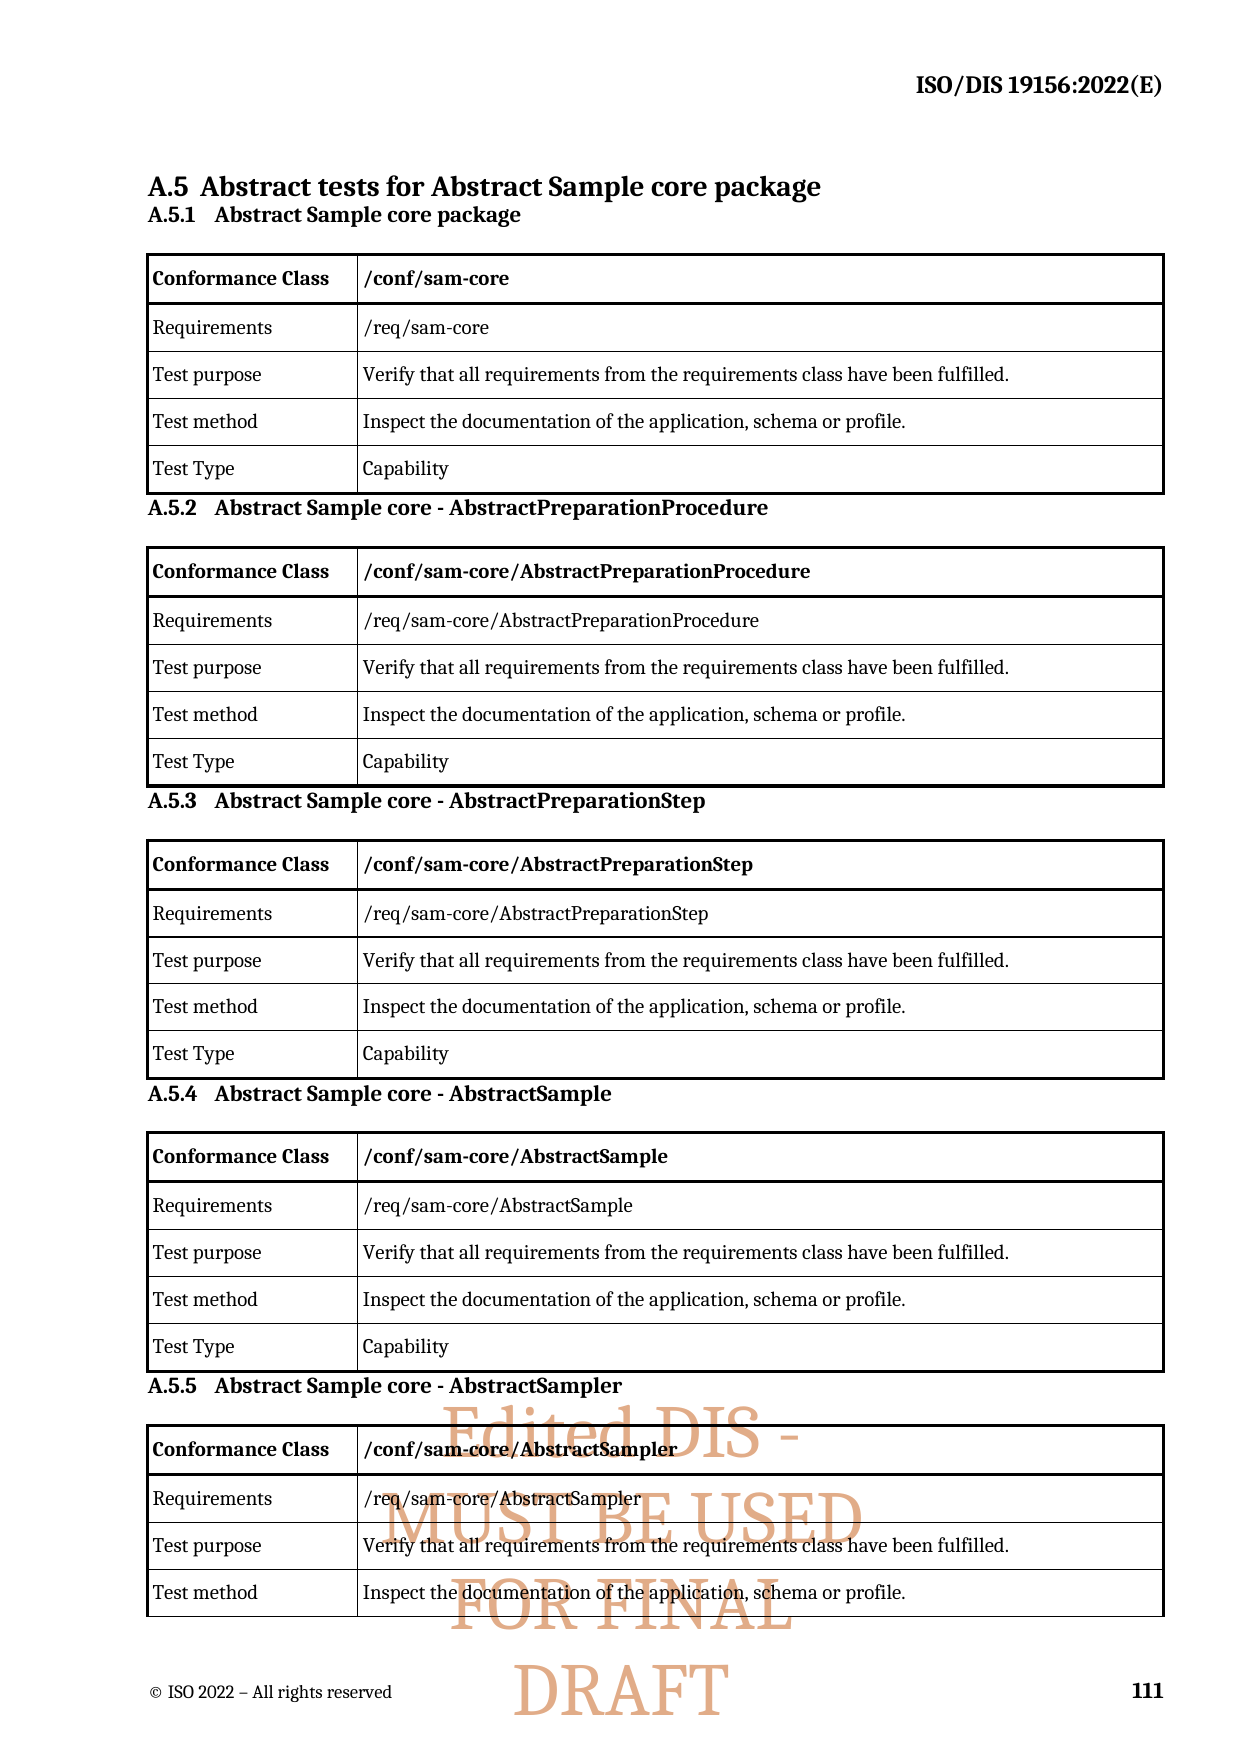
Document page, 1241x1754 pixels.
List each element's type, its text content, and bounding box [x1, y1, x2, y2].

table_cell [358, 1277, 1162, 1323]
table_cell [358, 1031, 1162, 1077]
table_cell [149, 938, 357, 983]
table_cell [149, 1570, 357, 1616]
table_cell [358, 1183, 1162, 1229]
text Abstract tests for Abstract Sample core package [148, 174, 1163, 202]
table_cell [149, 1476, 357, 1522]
text Abstract Sample core - AbstractPreparationStep [148, 788, 1163, 813]
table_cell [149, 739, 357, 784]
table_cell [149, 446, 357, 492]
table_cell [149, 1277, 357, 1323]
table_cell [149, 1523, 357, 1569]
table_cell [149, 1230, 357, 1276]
text Abstract Sample core package [148, 202, 1163, 228]
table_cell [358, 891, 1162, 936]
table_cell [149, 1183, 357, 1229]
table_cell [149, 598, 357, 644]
text Abstract Sample core - AbstractSample [148, 1080, 1163, 1106]
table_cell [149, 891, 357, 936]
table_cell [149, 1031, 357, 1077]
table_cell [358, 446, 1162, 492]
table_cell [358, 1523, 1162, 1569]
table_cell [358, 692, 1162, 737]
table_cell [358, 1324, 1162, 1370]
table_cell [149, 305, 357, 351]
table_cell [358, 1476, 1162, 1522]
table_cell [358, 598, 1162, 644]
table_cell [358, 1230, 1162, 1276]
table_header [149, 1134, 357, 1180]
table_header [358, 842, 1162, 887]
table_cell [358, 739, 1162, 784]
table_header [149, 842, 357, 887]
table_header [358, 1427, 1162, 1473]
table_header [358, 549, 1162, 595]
text Abstract Sample core - AbstractPreparationProcedure [148, 495, 1163, 521]
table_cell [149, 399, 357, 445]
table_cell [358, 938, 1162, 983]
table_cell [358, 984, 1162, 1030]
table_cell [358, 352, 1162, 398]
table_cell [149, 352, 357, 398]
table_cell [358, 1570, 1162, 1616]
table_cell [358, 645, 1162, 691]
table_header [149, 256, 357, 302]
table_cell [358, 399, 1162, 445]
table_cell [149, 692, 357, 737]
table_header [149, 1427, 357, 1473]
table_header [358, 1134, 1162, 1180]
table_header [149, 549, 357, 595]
text Abstract Sample core - AbstractSampler [148, 1373, 1163, 1399]
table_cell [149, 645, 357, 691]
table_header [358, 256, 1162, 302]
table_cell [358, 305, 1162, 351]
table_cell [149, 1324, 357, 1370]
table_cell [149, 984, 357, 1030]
